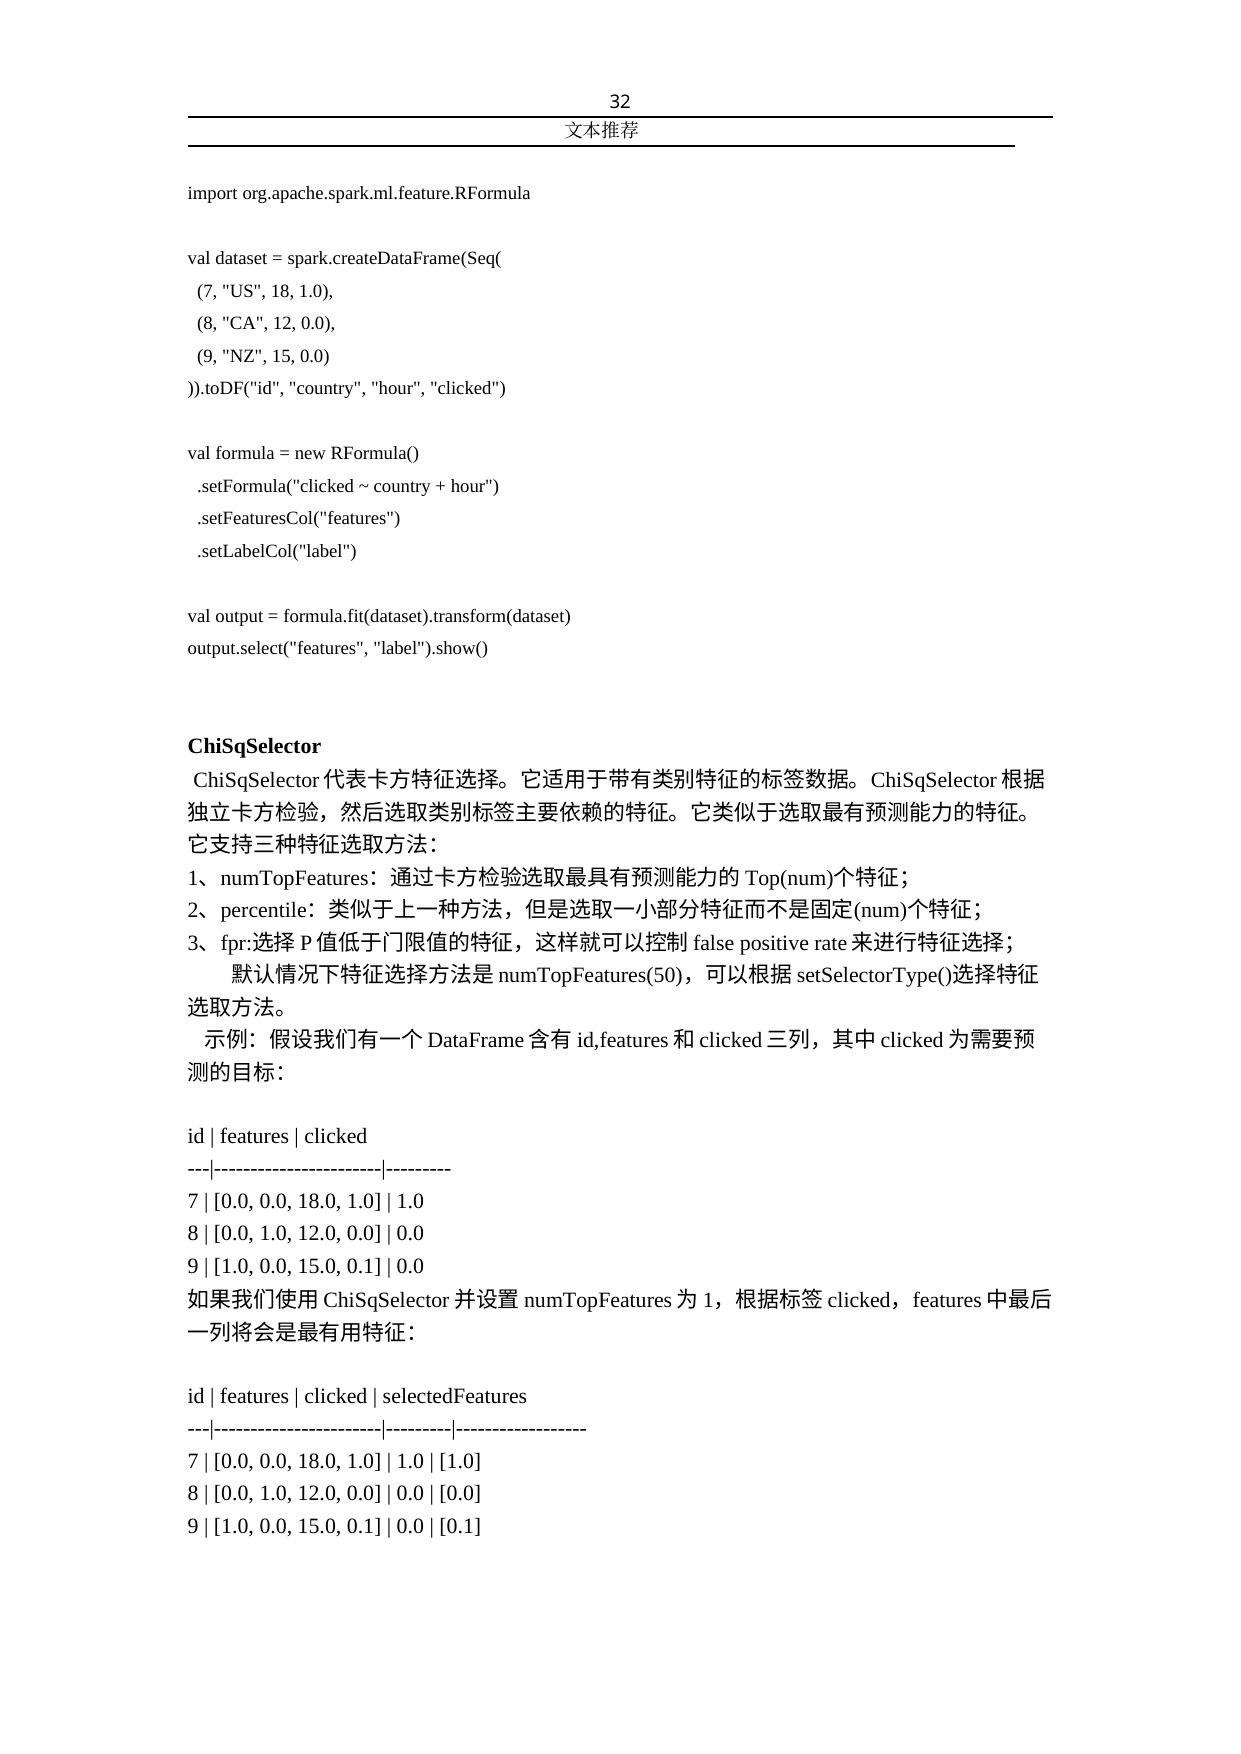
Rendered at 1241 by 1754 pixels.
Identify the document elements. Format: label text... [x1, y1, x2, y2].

text ChiSqSelector [187, 729, 1053, 762]
text 示例：假设我们有一个DataFrame含有id,features和clicked三列，其中clicked为需要预测的目标： [187, 1022, 1053, 1087]
text id | features | clicked | selectedFeatures [187, 1379, 1053, 1412]
text .setLabelCol("label") [187, 534, 1053, 567]
text (7, "US", 18, 1.0), [187, 274, 1053, 307]
text .setFeaturesCol("features") [187, 502, 1053, 534]
text 1、numTopFeatures：通过卡方检验选取最具有预测能力的Top(num)个特征； [187, 859, 1053, 892]
text )).toDF("id", "country", "hour", "clicked") [187, 372, 1053, 404]
text 2、percentile：类似于上一种方法，但是选取一小部分特征而不是固定(num)个特征； [187, 892, 1053, 924]
text 8 | [0.0, 1.0, 12.0, 0.0] | 0.0 [187, 1217, 1053, 1249]
text ---|-----------------------|--------- [187, 1152, 1053, 1184]
text 7 | [0.0, 0.0, 18.0, 1.0] | 1.0 | [1.0] [187, 1444, 1053, 1477]
text 9 | [1.0, 0.0, 15.0, 0.1] | 0.0 | [0.1] [187, 1509, 1053, 1542]
text .setFormula("clicked ~ country + hour") [187, 469, 1053, 502]
text id | features | clicked [187, 1119, 1053, 1152]
text val dataset = spark.createDataFrame(Seq( [187, 242, 1053, 274]
text ChiSqSelector代表卡方特征选择。它适用于带有类别特征的标签数据。ChiSqSelector根据独立卡方检验，然后选取类别标签主要依赖的特征。它类似于选取最有预测能力的特征。它支持三种特征选取方法： [187, 762, 1053, 859]
text 3、fpr:选择P值低于门限值的特征，这样就可以控制false positive rate来进行特征选择； [187, 924, 1053, 957]
text 如果我们使用ChiSqSelector并设置numTopFeatures为1，根据标签clicked，features中最后一列将会是最有用特征： [187, 1282, 1053, 1347]
text 7 | [0.0, 0.0, 18.0, 1.0] | 1.0 [187, 1184, 1053, 1217]
text output.select("features", "label").show() [187, 632, 1053, 664]
text val output = formula.fit(dataset).transform(dataset) [187, 599, 1053, 632]
text import org.apache.spark.ml.feature.RFormula [187, 177, 1053, 209]
text (8, "CA", 12, 0.0), [187, 307, 1053, 339]
text 8 | [0.0, 1.0, 12.0, 0.0] | 0.0 | [0.0] [187, 1477, 1053, 1509]
text (9, "NZ", 15, 0.0) [187, 339, 1053, 372]
text 默认情况下特征选择方法是numTopFeatures(50)，可以根据setSelectorType()选择特征选取方法。 [187, 957, 1053, 1022]
text val formula = new RFormula() [187, 437, 1053, 469]
text 9 | [1.0, 0.0, 15.0, 0.1] | 0.0 [187, 1249, 1053, 1282]
text ---|-----------------------|---------|------------------ [187, 1412, 1053, 1444]
